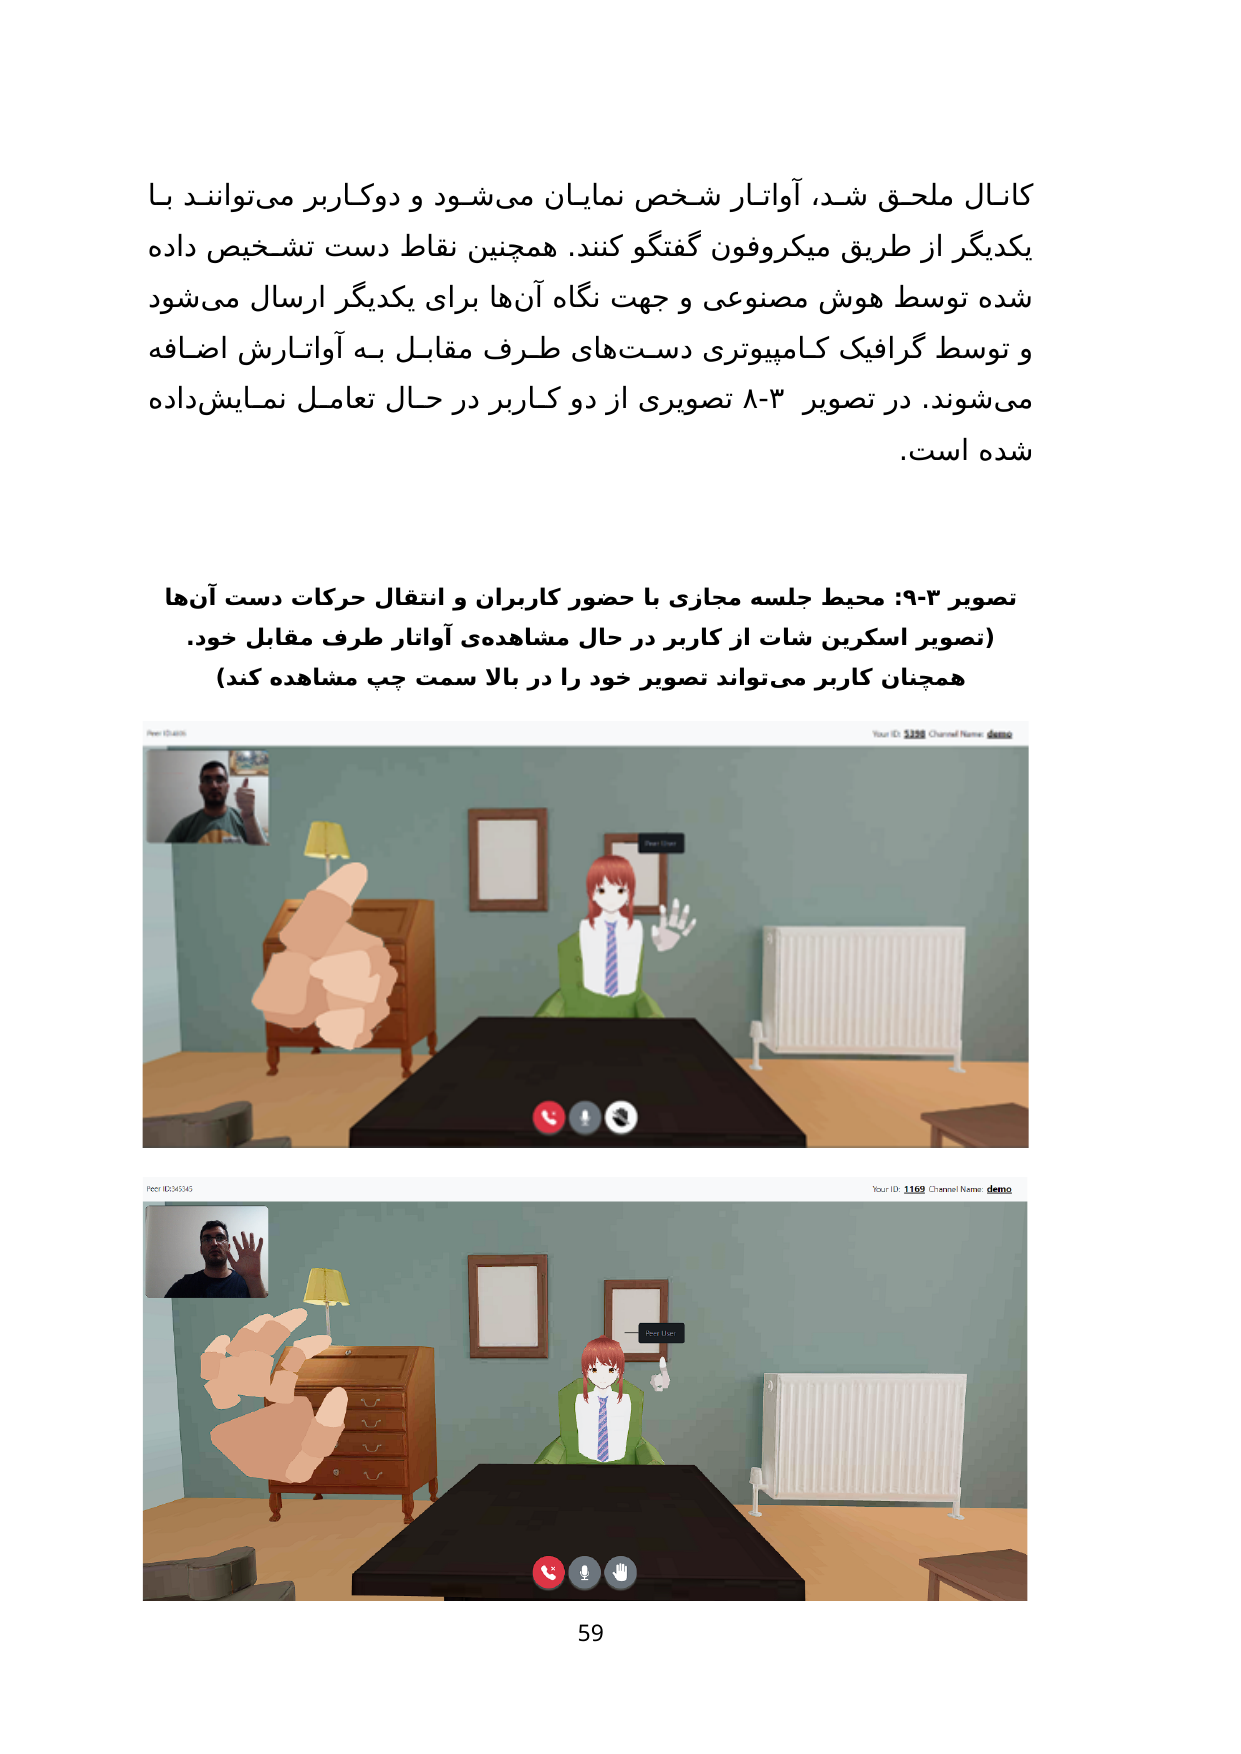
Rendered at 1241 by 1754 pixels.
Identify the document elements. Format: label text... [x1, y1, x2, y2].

picture [142, 1177, 1028, 1601]
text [148, 178, 1033, 467]
text تصویر ۳-۹: محیط جلسه مجازی با حضور کاربران و انتقال حرکات دست‌ آن‌ها (تصویر اسکرین شات از کاربر در حال مشاهده‌ی آواتار طرف مقابل خود. همچنان کاربر می‌تواند تصویر خود را در بالا سمت چپ مشاهده کند) [148, 584, 1033, 691]
picture [142, 721, 1029, 1148]
